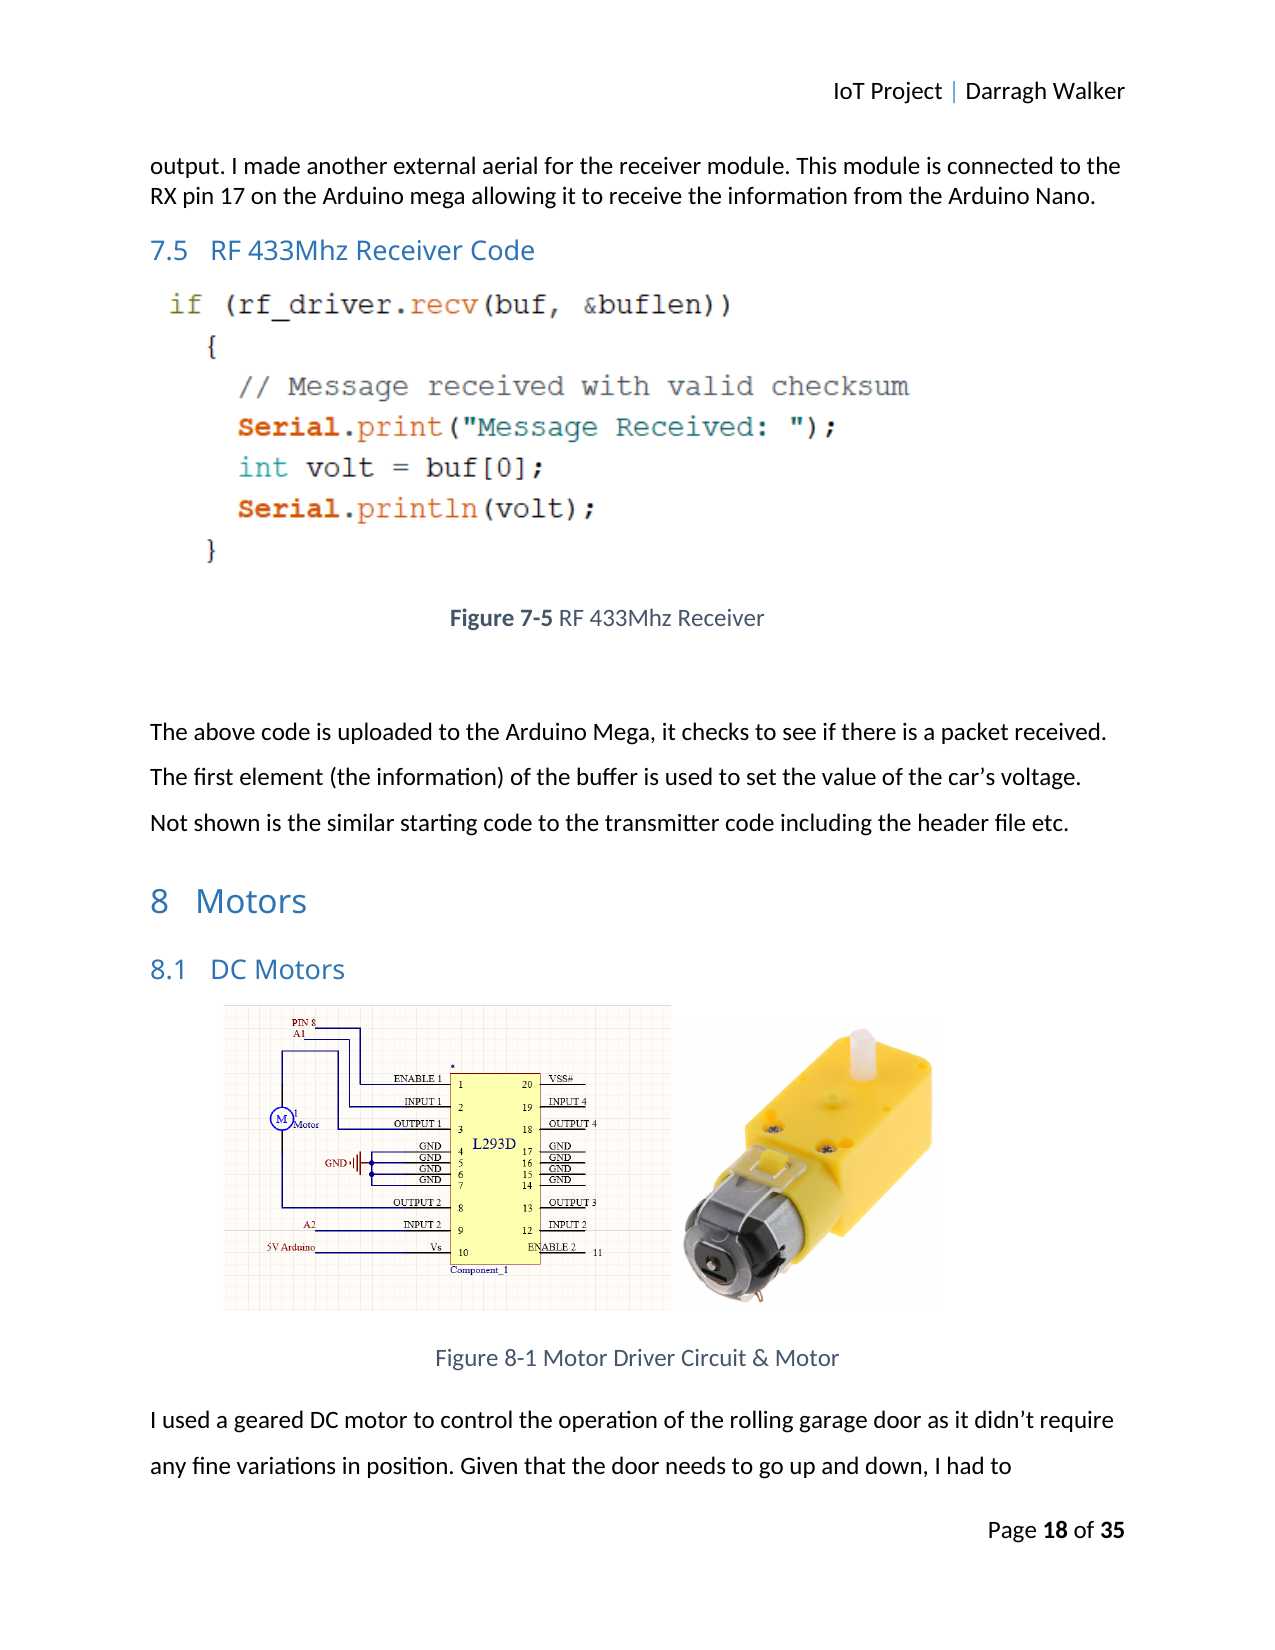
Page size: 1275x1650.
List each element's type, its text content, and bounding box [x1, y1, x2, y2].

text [150, 150, 1125, 211]
text Figure 7-5 RF 433Mhz Receiver [375, 602, 1125, 632]
text Figure 8-1 Motor Driver Circuit & Motor [150, 1342, 1125, 1373]
picture [223, 1005, 672, 1311]
text The above code is uploaded to the Arduino Mega, it checks to see if there is a packet received. The first element (the information) of the buffer is used to set the value of the car’s voltage. Not shown is the similar starting code to the transmitter code including the header file etc. [150, 716, 1125, 838]
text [150, 1404, 1125, 1481]
subtitle Motors [150, 878, 1125, 923]
subtitle RF 433Mhz Receiver Code [150, 232, 1125, 269]
subtitle DC Motors [150, 950, 1125, 987]
picture [150, 287, 965, 571]
picture [676, 1017, 942, 1311]
